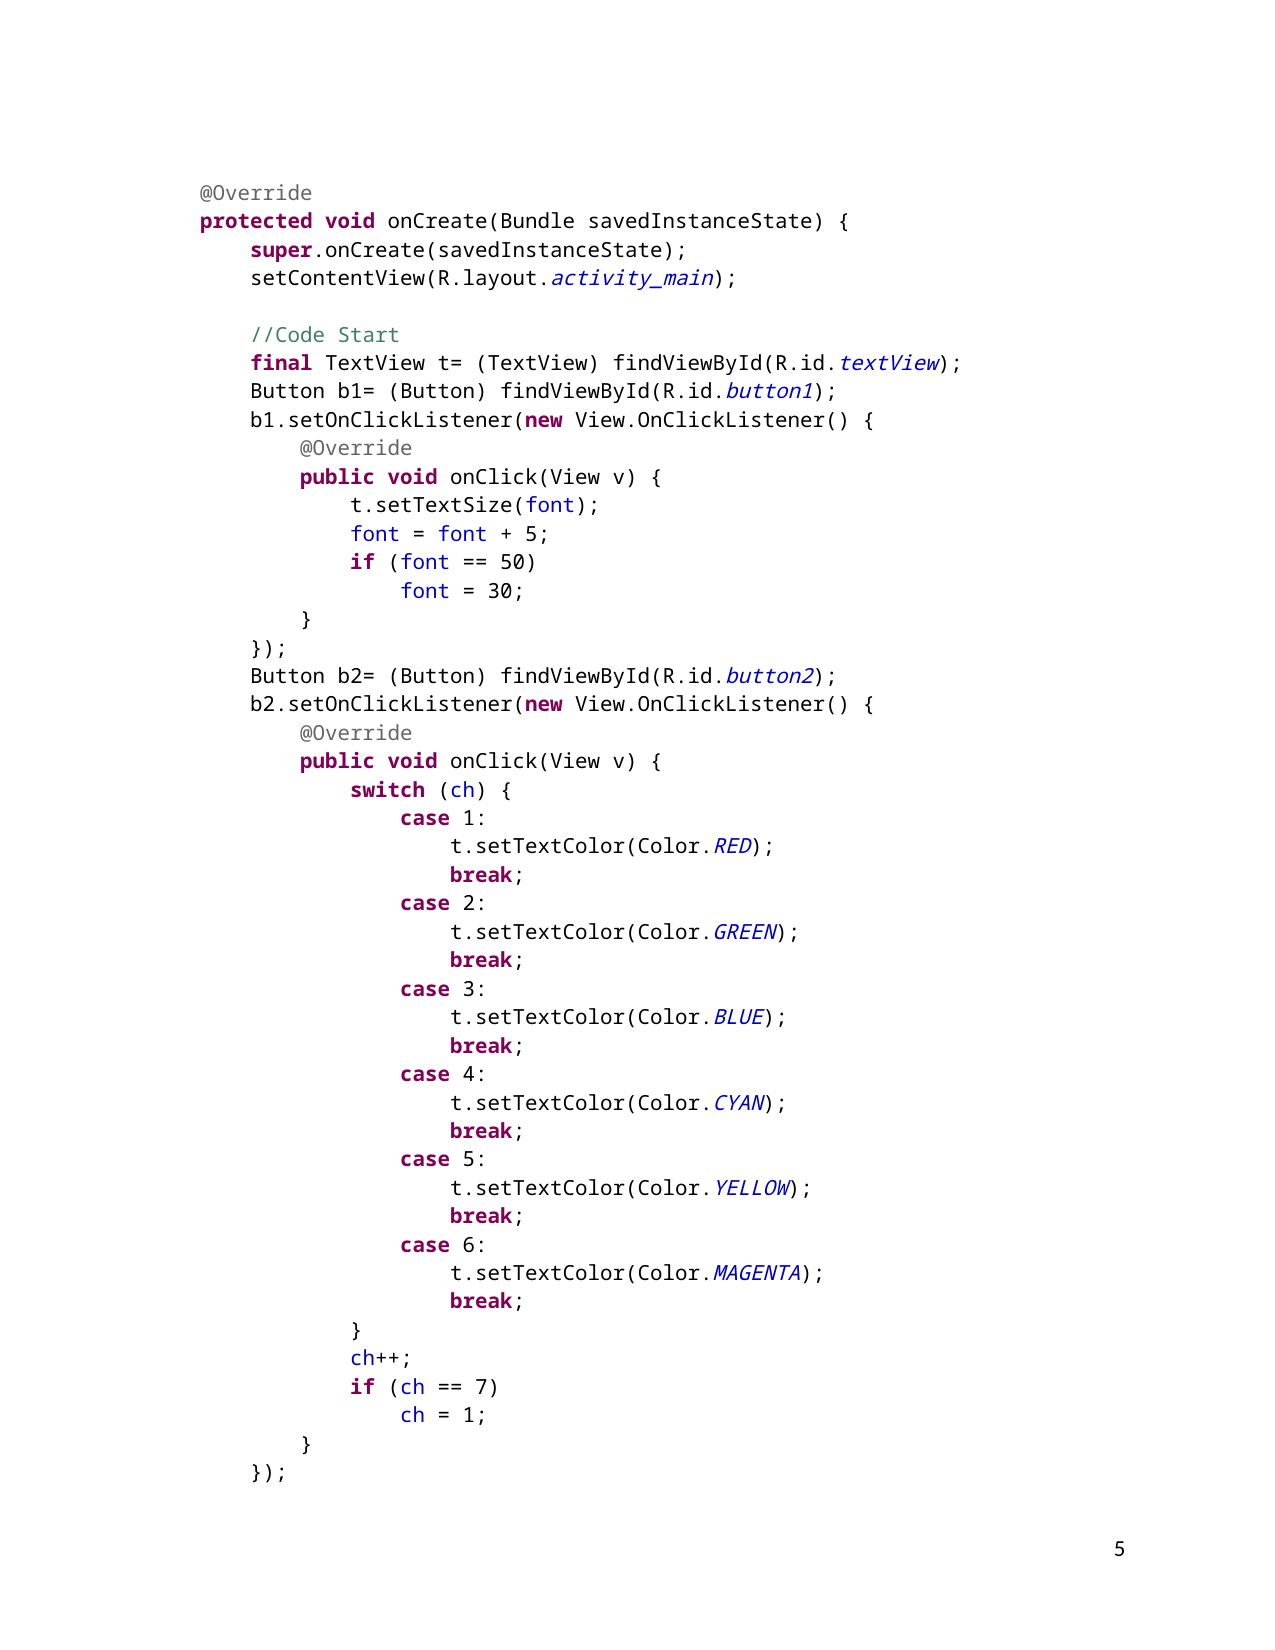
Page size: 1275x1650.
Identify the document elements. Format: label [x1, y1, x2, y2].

table_header [150, 150, 1010, 1486]
